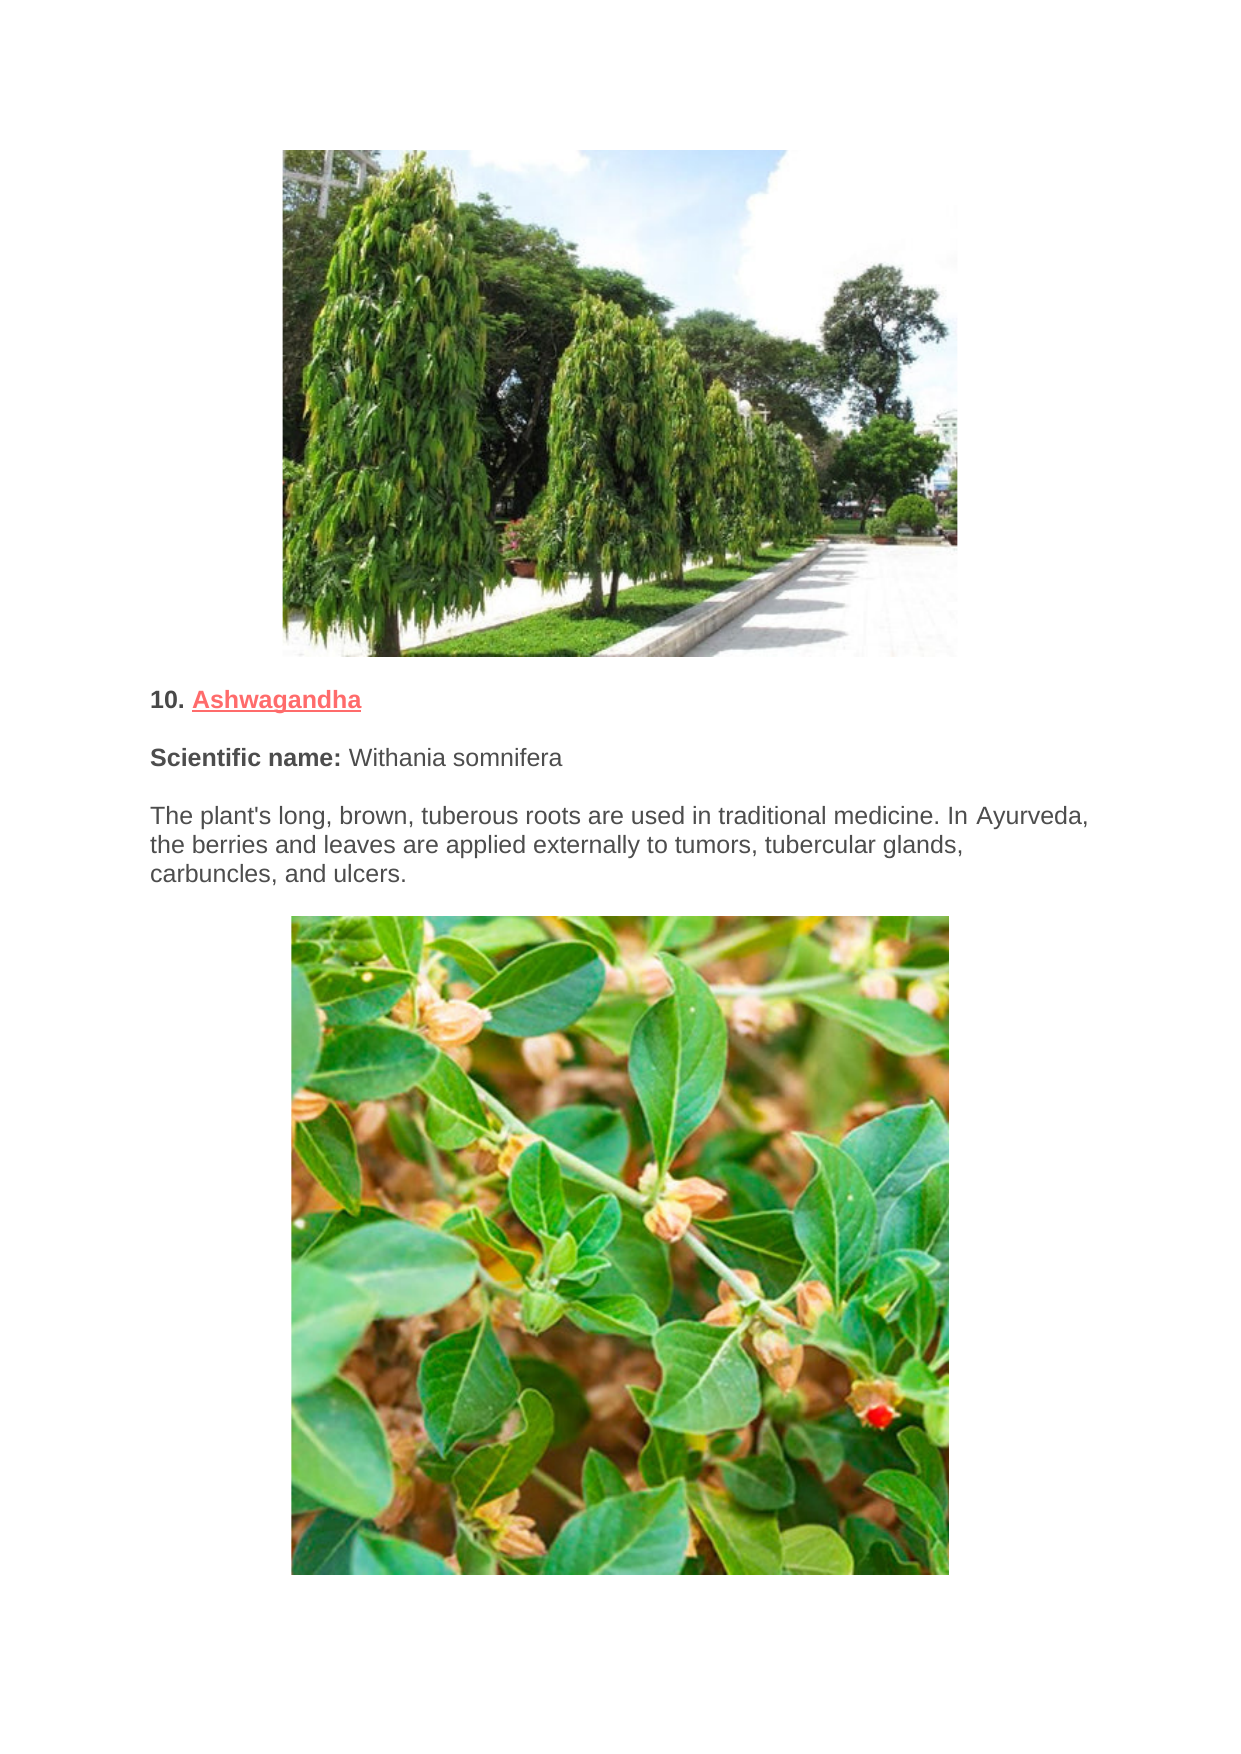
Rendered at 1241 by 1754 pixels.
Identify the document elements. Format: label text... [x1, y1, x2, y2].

text Scientific name: Withania somnifera [150, 743, 1090, 772]
text 10. Ashwagandha [150, 685, 1090, 714]
text The plant's long, brown, tuberous roots are used in traditional medicine. In Ayurveda, the berries and leaves are applied externally to tumors, tubercular glands, carbuncles, and ulcers. [150, 801, 1090, 887]
picture [282, 150, 958, 657]
picture [291, 916, 949, 1575]
